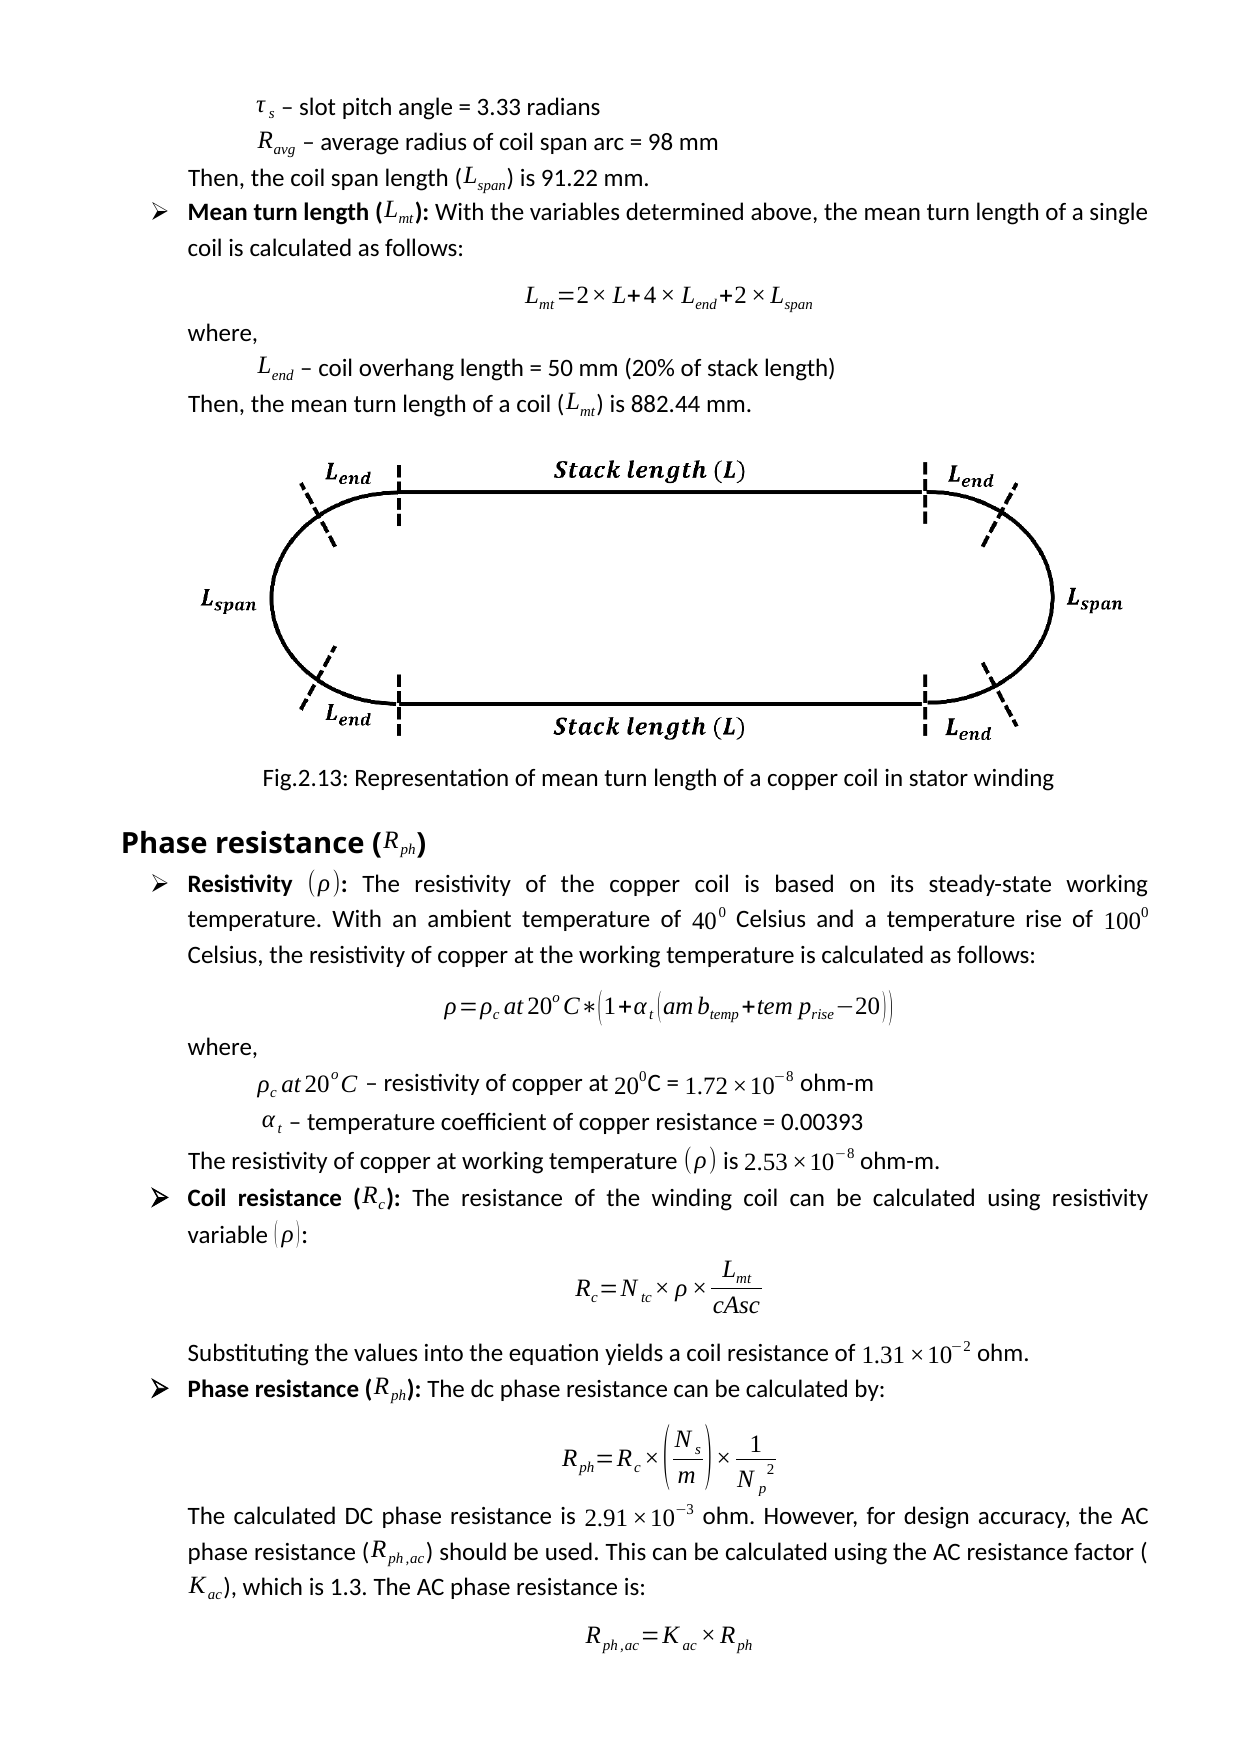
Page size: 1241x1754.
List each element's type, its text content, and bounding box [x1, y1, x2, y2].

list where, [187, 317, 1149, 347]
list Then, the mean turn length of a coil () is 882.44 mm. [188, 388, 1149, 419]
list – average radius of coil span arc = 98 mm [256, 127, 1149, 159]
text – temperature coefficient of copper resistance = 0.00393 [256, 1106, 1149, 1139]
list Mean turn length (): With the variables determined above, the mean turn length of a single coil is calculated as follows: [150, 196, 1149, 262]
list The calculated DC phase resistance is ohm. However, for design accuracy, the AC phase resistance () should be used. This can be calculated using the AC resistance factor (), which is 1.3. The AC phase resistance is: [187, 1500, 1149, 1603]
list – resistivity of copper at C = ohm-m [256, 1066, 1149, 1101]
subtitle Phase resistance () [121, 822, 1149, 862]
list Fig.2.13: Representation of mean turn length of a copper coil in stator winding [168, 762, 1149, 793]
list – coil overhang length = 50 mm (20% of stack length) [256, 352, 1149, 383]
text Then, the coil span length () is 91.22 mm. [188, 162, 1149, 193]
text The resistivity of copper at working temperature is ohm-m. [188, 1144, 1149, 1177]
picture [188, 438, 1129, 759]
list Coil resistance (): The resistance of the winding coil can be calculated using resistivity variable : [150, 1182, 1149, 1251]
list where, [187, 1031, 1149, 1062]
list – slot pitch angle = 3.33 radians [256, 91, 1149, 124]
list Resistivity : The resistivity of the copper coil is based on its steady-state working temperature. With an ambient temperature of Celsius and a temperature rise of Celsius, the resistivity of copper at the working temperature is calculated as follows: [150, 868, 1149, 969]
list Substituting the values into the equation yields a coil resistance of ohm. [187, 1337, 1149, 1368]
list Phase resistance (): The dc phase resistance can be calculated by: [150, 1372, 1149, 1404]
